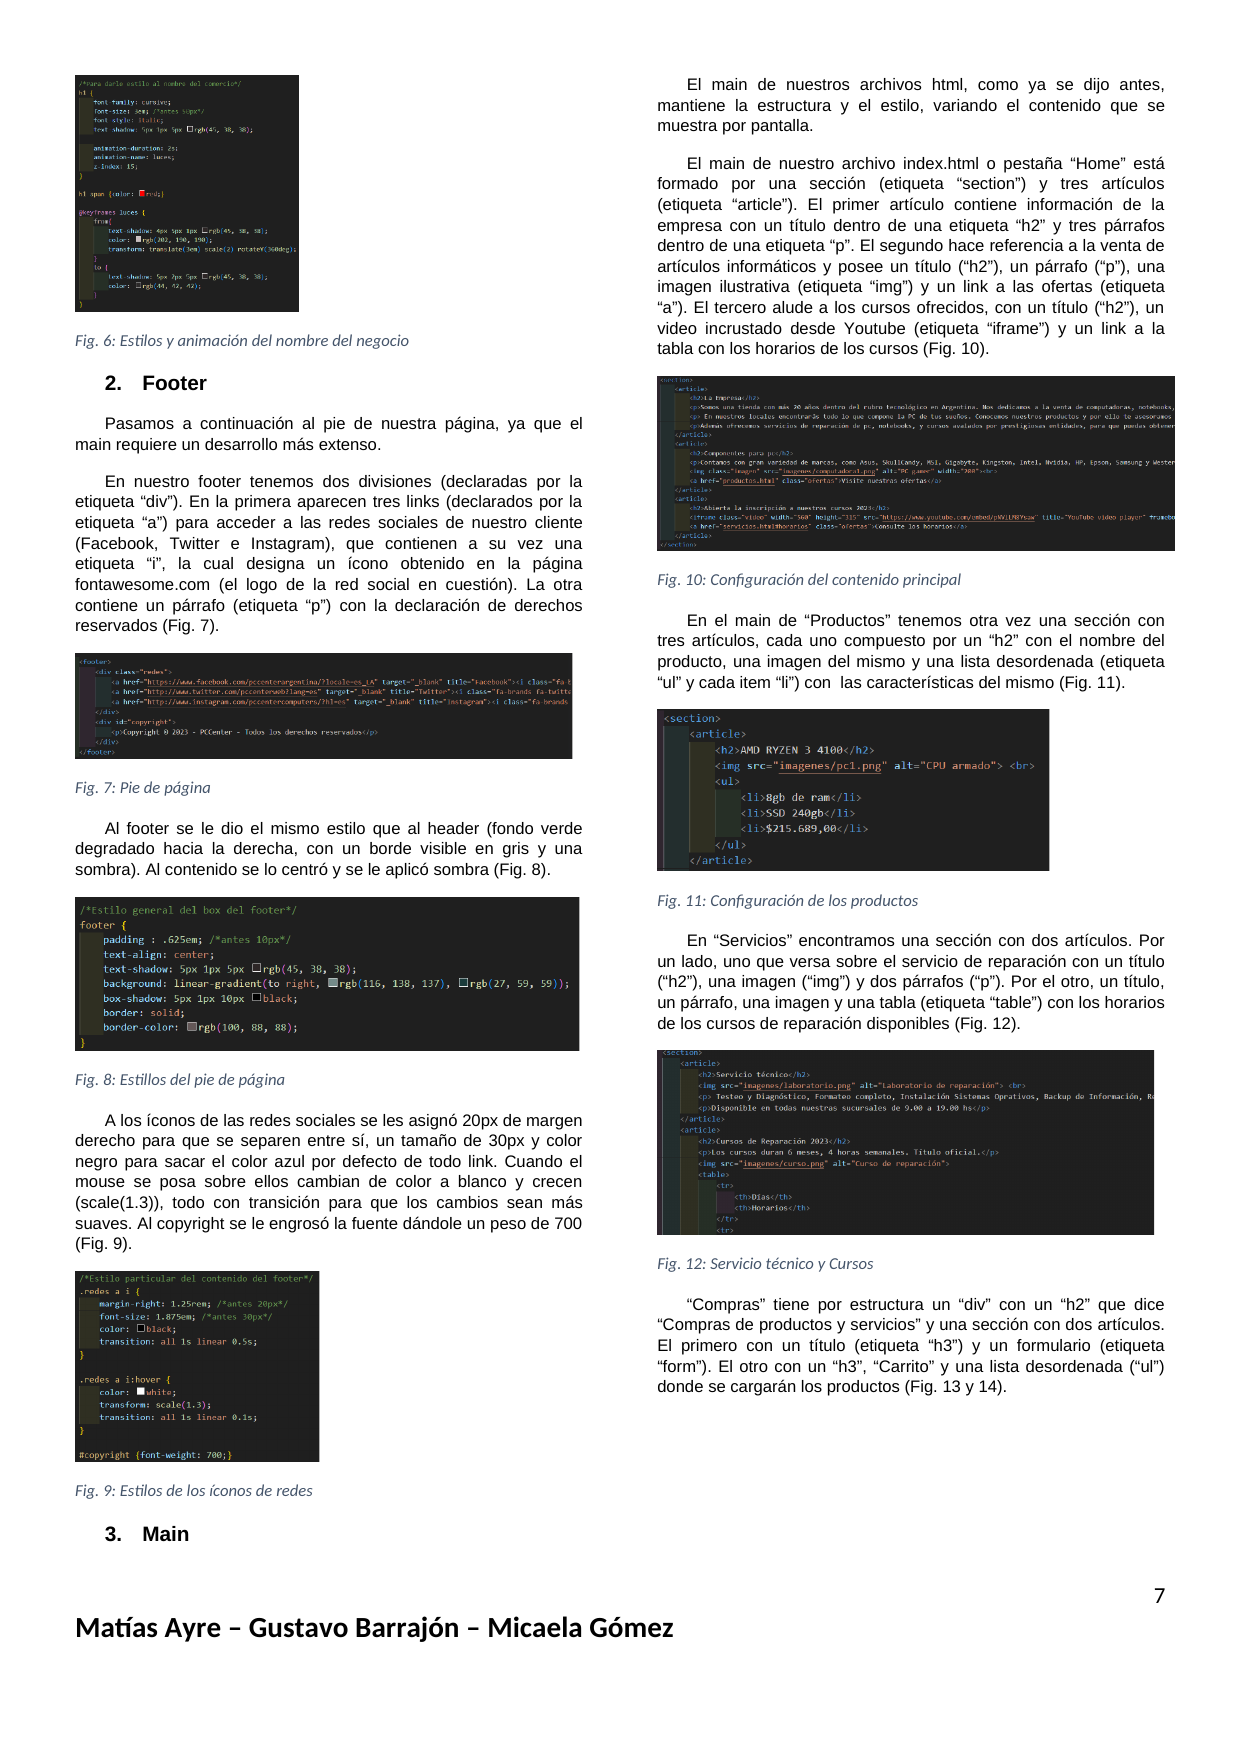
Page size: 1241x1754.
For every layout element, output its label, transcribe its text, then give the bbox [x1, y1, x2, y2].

text Fig. 9: Estilos de los íconos de redes [75, 1481, 583, 1501]
picture [657, 1050, 1155, 1235]
text Fig. 7: Pie de página [75, 777, 583, 798]
text El main de nuestros archivos html, como ya se dijo antes, mantiene la estructura y el estilo, variando el contenido que se muestra por pantalla. [657, 75, 1165, 135]
picture [657, 376, 1175, 551]
picture [75, 1271, 320, 1462]
picture [75, 653, 573, 759]
picture [657, 709, 1050, 871]
text Fig. 8: Estillos del pie de página [75, 1069, 583, 1089]
text En “Servicios” encontramos una sección con dos artículos. Por un lado, uno que versa sobre el servicio de reparación con un título (“h2”), una imagen (“img”) y dos párrafos (“p”). Por el otro, un título, un párrafo, una imagen y una tabla (etiqueta “table”) con los horarios de los cursos de reparación disponibles (Fig. 12). [657, 931, 1165, 1033]
text Fig. 10: Configuración del contenido principal [657, 569, 1165, 590]
list Footer [104, 371, 583, 395]
text Fig. 12: Servicio técnico y Cursos [657, 1253, 1165, 1274]
text Pasamos a continuación al pie de nuestra página, ya que el main requiere un desarrollo más extenso. [75, 414, 583, 453]
text En el main de “Productos” tenemos otra vez una sección con tres artículos, cada uno compuesto por un “h2” con el nombre del producto, una imagen del mismo y una lista desordenada (etiqueta “ul” y cada item “li”) con las características del mismo (Fig. 11). [657, 611, 1165, 692]
text A los íconos de las redes sociales se les asignó 20px de margen derecho para que se separen entre sí, un tamaño de 30px y color negro para sacar el color azul por defecto de todo link. Cuando el mouse se posa sobre ellos cambian de color a blanco y crecen (scale(1.3)), todo con transición para que los cambios sean más suaves. Al copyright se le engrosó la fuente dándole un peso de 700 (Fig. 9). [75, 1110, 583, 1253]
text Al footer se le dio el mismo estilo que al header (fondo verde degradado hacia la derecha, con un borde visible en gris y una sombra). Al contenido se lo centró y se le aplicó sombra (Fig. 8). [75, 818, 583, 879]
picture [75, 897, 580, 1051]
text En nuestro footer tenemos dos divisiones (declaradas por la etiqueta “div”). En la primera aparecen tres links (declarados por la etiqueta “a”) para acceder a las redes sociales de nuestro cliente (Facebook, Twitter e Instagram), que contienen a su vez una etiqueta “i”, la cual designa un ícono obtenido en la página fontawesome.com (el logo de la red social en cuestión). La otra contiene un párrafo (etiqueta “p”) con la declaración de derechos reservados (Fig. 7). [75, 472, 583, 635]
text El main de nuestro archivo index.html o pestaña “Home” está formado por una sección (etiqueta “section”) y tres artículos (etiqueta “article”). El primer artículo contiene información de la empresa con un título dentro de una etiqueta “h2” y tres párrafos dentro de una etiqueta “p”. El segundo hace referencia a la venta de artículos informáticos y posee un título (“h2”), un párrafo (“p”), una imagen ilustrativa (etiqueta “img”) y un link a las ofertas (etiqueta “a”). El tercero alude a los cursos ofrecidos, con un título (“h2”), un video incrustado desde Youtube (etiqueta “iframe”) y un link a la tabla con los horarios de los cursos (Fig. 10). [657, 153, 1165, 358]
text “Compras” tiene por estructura un “div” con un “h2” que dice “Compras de productos y servicios” y una sección con dos artículos. El primero con un título (etiqueta “h3”) y un formulario (etiqueta “form”). El otro con un “h3”, “Carrito” y una lista desordenada (“ul”) donde se cargarán los productos (Fig. 13 y 14). [657, 1294, 1165, 1396]
list Main [104, 1522, 583, 1546]
picture [75, 75, 299, 312]
text Fig. 6: Estilos y animación del nombre del negocio [75, 330, 583, 350]
text Fig. 11: Configuración de los productos [657, 890, 1165, 910]
